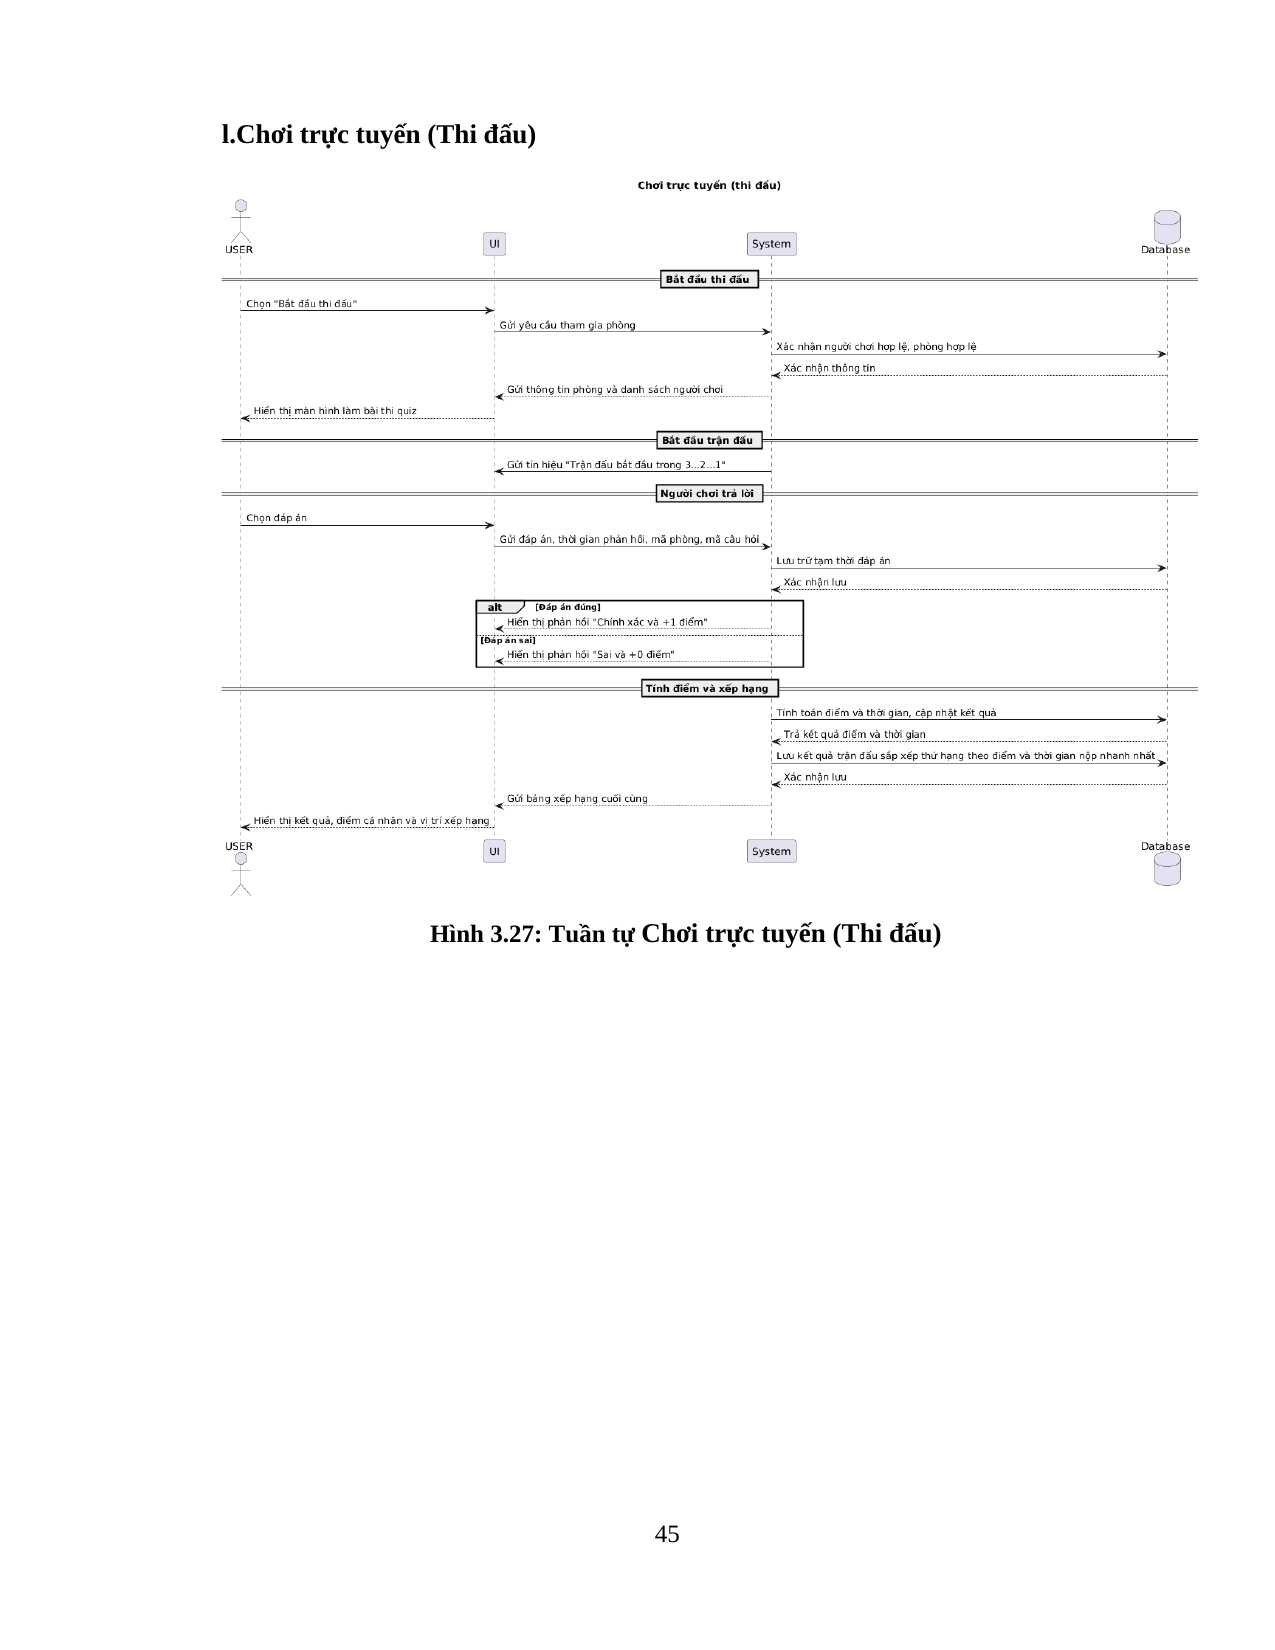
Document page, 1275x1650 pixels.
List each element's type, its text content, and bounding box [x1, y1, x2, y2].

text l.Chơi trực tuyến (Thi đấu) [177, 118, 1157, 149]
picture [221, 168, 1202, 899]
text Hình 3.27: Tuần tự Chơi trực tuyến (Thi đấu) [215, 917, 1157, 948]
